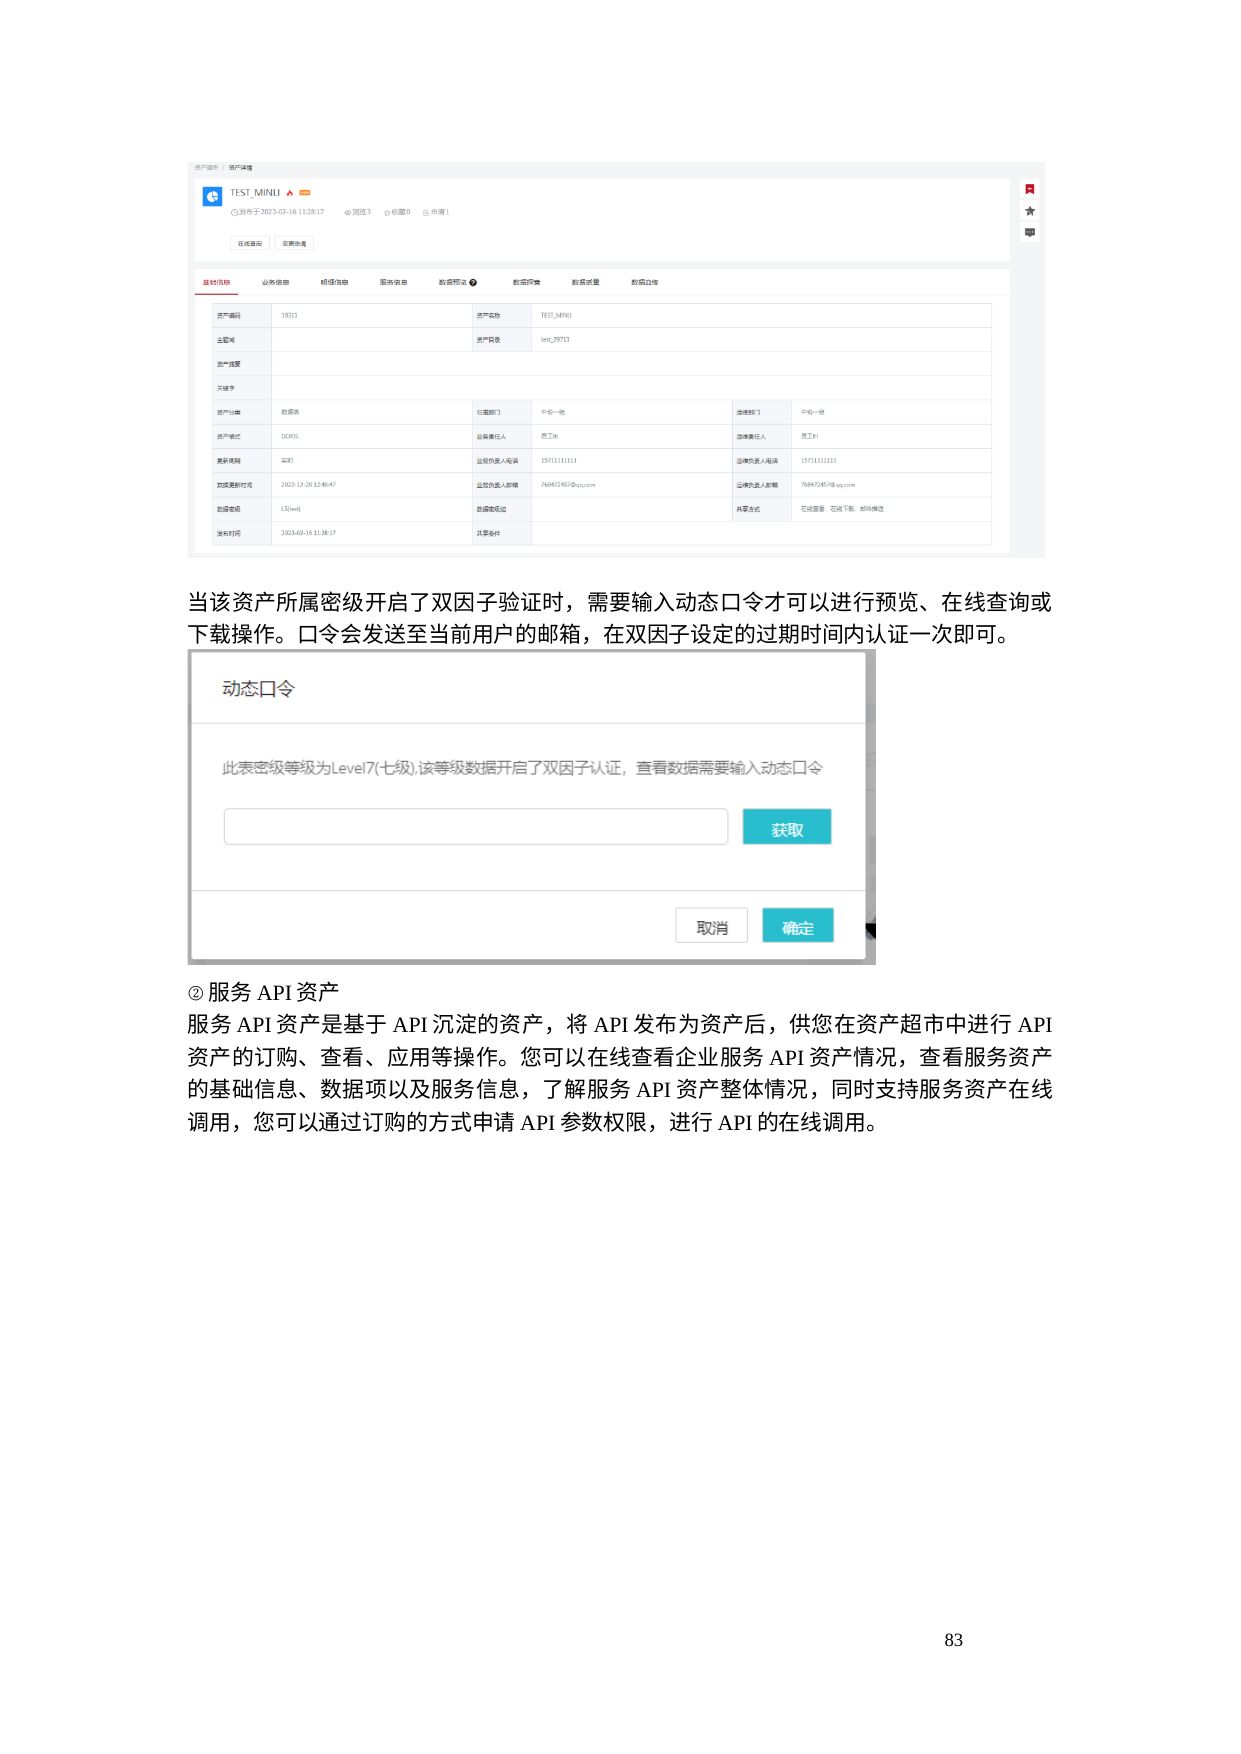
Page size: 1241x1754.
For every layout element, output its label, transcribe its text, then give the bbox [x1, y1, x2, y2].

text 当该资产所属密级开启了双因子验证时，需要输入动态口令才可以进行预览、在线查询或下载操作。口令会发送至当前用户的邮箱，在双因子设定的过期时间内认证一次即可。 [187, 584, 1053, 649]
picture [187, 649, 876, 965]
picture [187, 162, 1045, 558]
text 服务API资产是基于API沉淀的资产，将API发布为资产后，供您在资产超市中进行API资产的订购、查看、应用等操作。您可以在线查看企业服务API资产情况，查看服务资产的基础信息、数据项以及服务信息，了解服务API资产整体情况，同时支持服务资产在线调用，您可以通过订购的方式申请API参数权限，进行API的在线调用。 [187, 1007, 1053, 1137]
text ②服务API资产 [187, 974, 1053, 1007]
